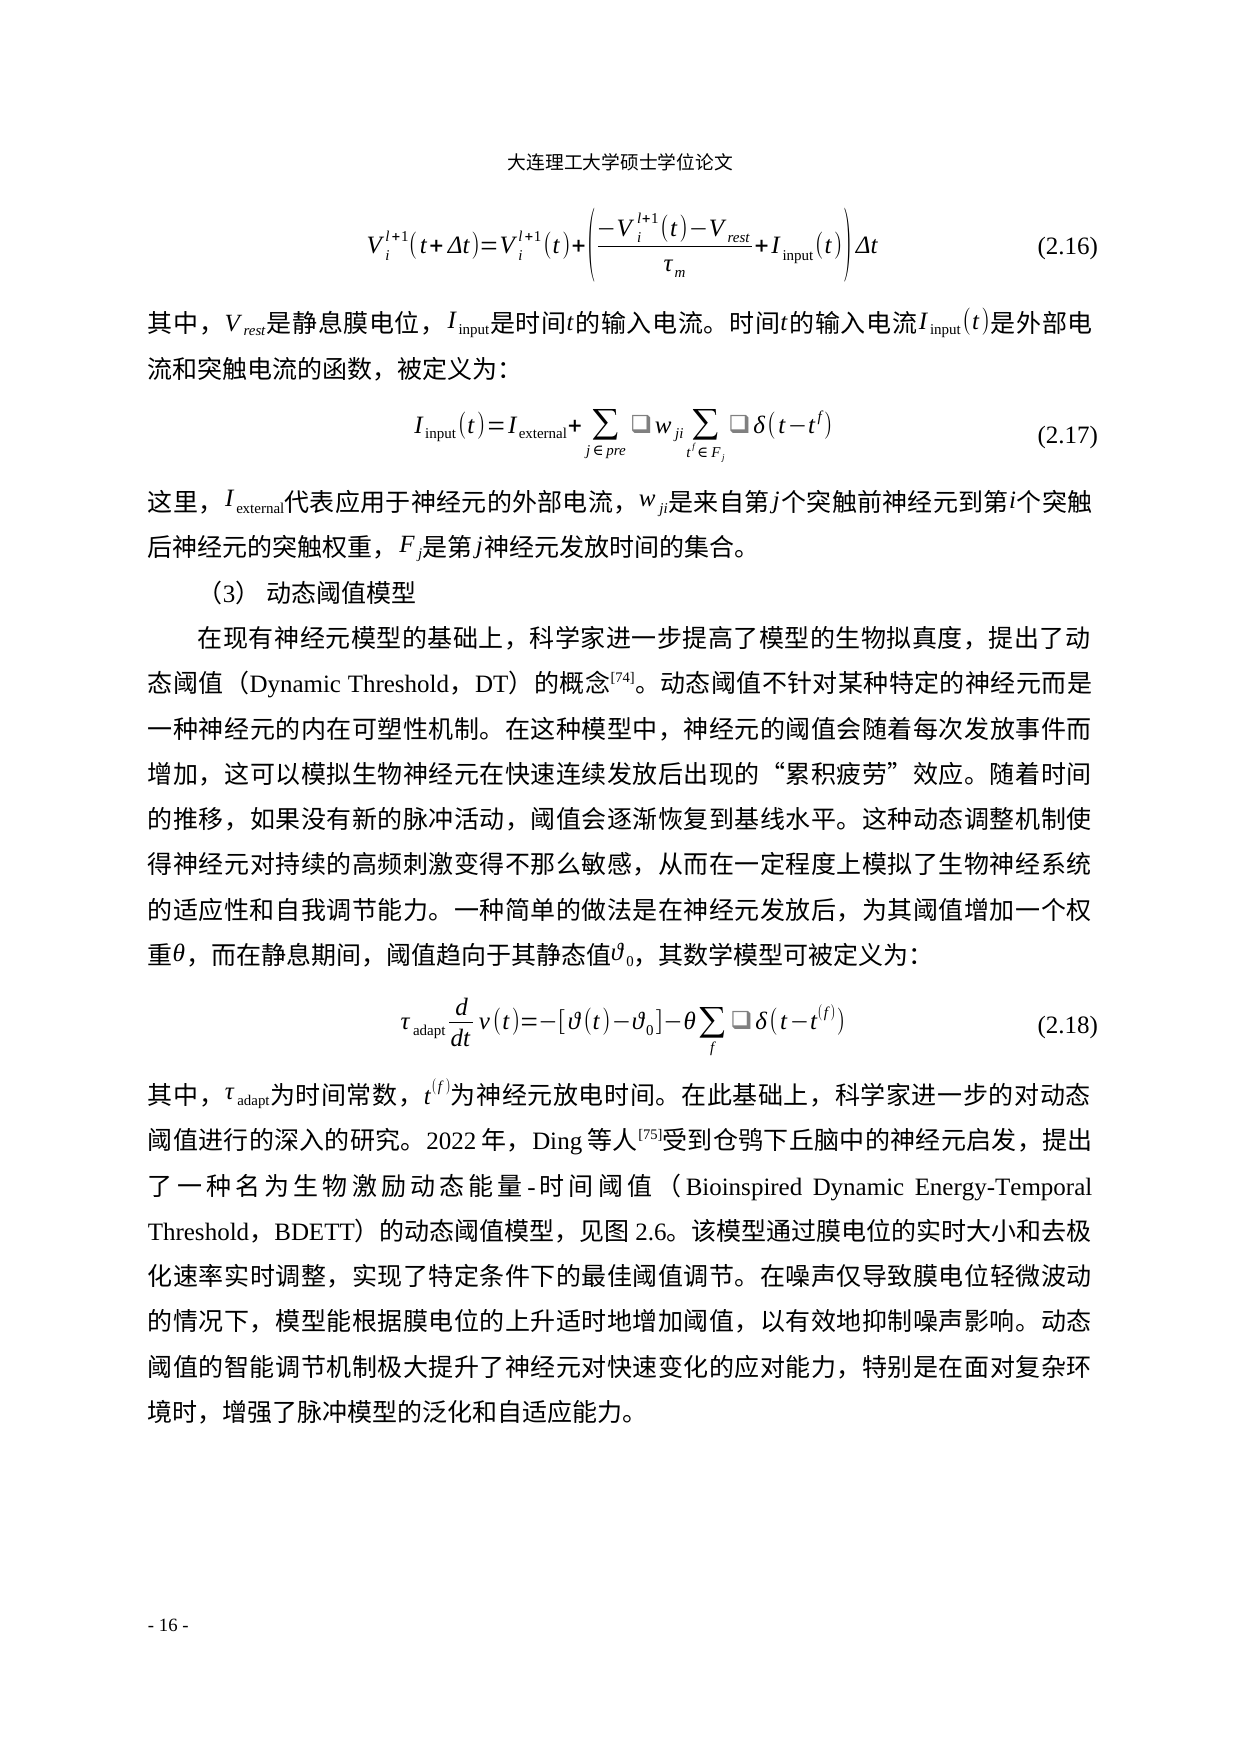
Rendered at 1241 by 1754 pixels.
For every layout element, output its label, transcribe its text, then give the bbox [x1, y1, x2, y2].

text 这里，代表应用于神经元的外部电流，是来自第个突触前神经元到第个突触后神经元的突触权重，是第神经元发放时间的集合。 [148, 482, 1092, 564]
text 其中，是静息膜电位，是时间的输入电流。时间的输入电流是外部电流和突触电流的函数，被定义为： [148, 304, 1092, 386]
text (2.17) [148, 407, 1092, 462]
text (2.16) [148, 207, 1092, 284]
text （3） 动态阈值模型 [148, 573, 1092, 609]
text (2.18) [148, 993, 1092, 1055]
text 其中，为时间常数，为神经元放电时间。在此基础上，科学家进一步的对动态阈值进行的深入的研究。2022年，Ding等人[75]受到仓鸮下丘脑中的神经元启发，提出了一种名为生物激励动态能量-时间阈值（Bioinspired Dynamic Energy-Temporal Threshold，BDETT）的动态阈值模型，见图2.6。该模型通过膜电位的实时大小和去极化速率实时调整，实现了特定条件下的最佳阈值调节。在噪声仅导致膜电位轻微波动的情况下，模型能根据膜电位的上升适时地增加阈值，以有效地抑制噪声影响。动态阈值的智能调节机制极大提升了神经元对快速变化的应对能力，特别是在面对复杂环境时，增强了脉冲模型的泛化和自适应能力。 [148, 1075, 1092, 1429]
text 在现有神经元模型的基础上，科学家进一步提高了模型的生物拟真度，提出了动态阈值（Dynamic Threshold，DT）的概念[74]。动态阈值不针对某种特定的神经元而是一种神经元的内在可塑性机制。在这种模型中，神经元的阈值会随着每次发放事件而增加，这可以模拟生物神经元在快速连续发放后出现的“累积疲劳”效应。随着时间的推移，如果没有新的脉冲活动，阈值会逐渐恢复到基线水平。这种动态调整机制使得神经元对持续的高频刺激变得不那么敏感，从而在一定程度上模拟了生物神经系统的适应性和自我调节能力。一种简单的做法是在神经元发放后，为其阈值增加一个权重，而在静息期间，阈值趋向于其静态值，其数学模型可被定义为： [148, 618, 1092, 972]
